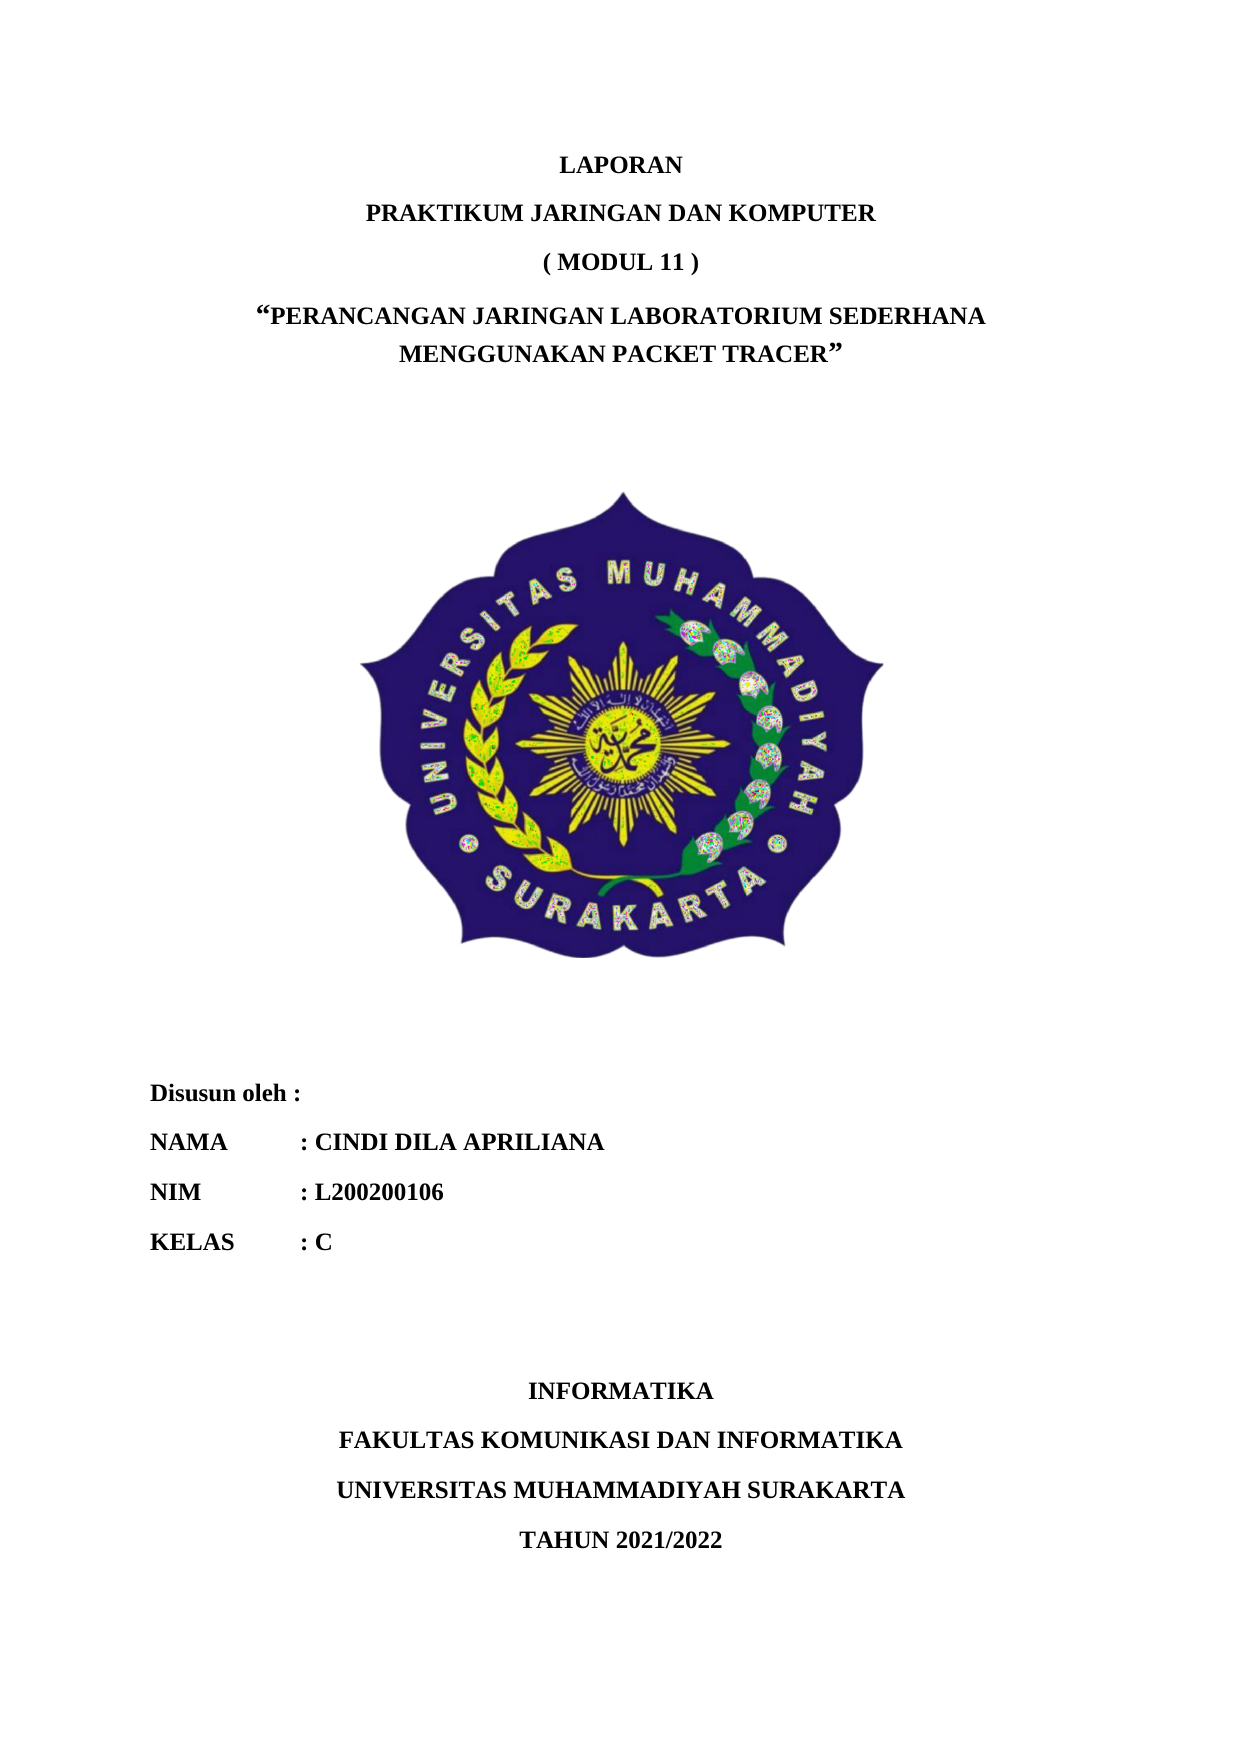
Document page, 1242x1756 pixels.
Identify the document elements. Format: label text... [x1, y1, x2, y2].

text TAHUN 2021/2022 [150, 1525, 1092, 1553]
text PRAKTIKUM JARINGAN DAN KOMPUTER [150, 198, 1092, 226]
text KELAS : C [150, 1227, 1092, 1255]
text FAKULTAS KOMUNIKASI DAN INFORMATIKA [150, 1425, 1092, 1454]
text UNIVERSITAS MUHAMMADIYAH SURAKARTA [150, 1475, 1092, 1504]
text ( MODUL 11 ) [150, 247, 1092, 276]
text “PERANCANGAN JARINGAN LABORATORIUM SEDERHANA MENGGUNAKAN PACKET TRACER” [150, 297, 1092, 369]
text NAMA : CINDI DILA APRILIANA [150, 1127, 1092, 1156]
picture [358, 490, 884, 958]
text LAPORAN [150, 150, 1092, 179]
text INFORMATIKA [150, 1376, 1092, 1404]
text Disusun oleh : [150, 1078, 1092, 1106]
text NIM : L200200106 [150, 1177, 1092, 1206]
